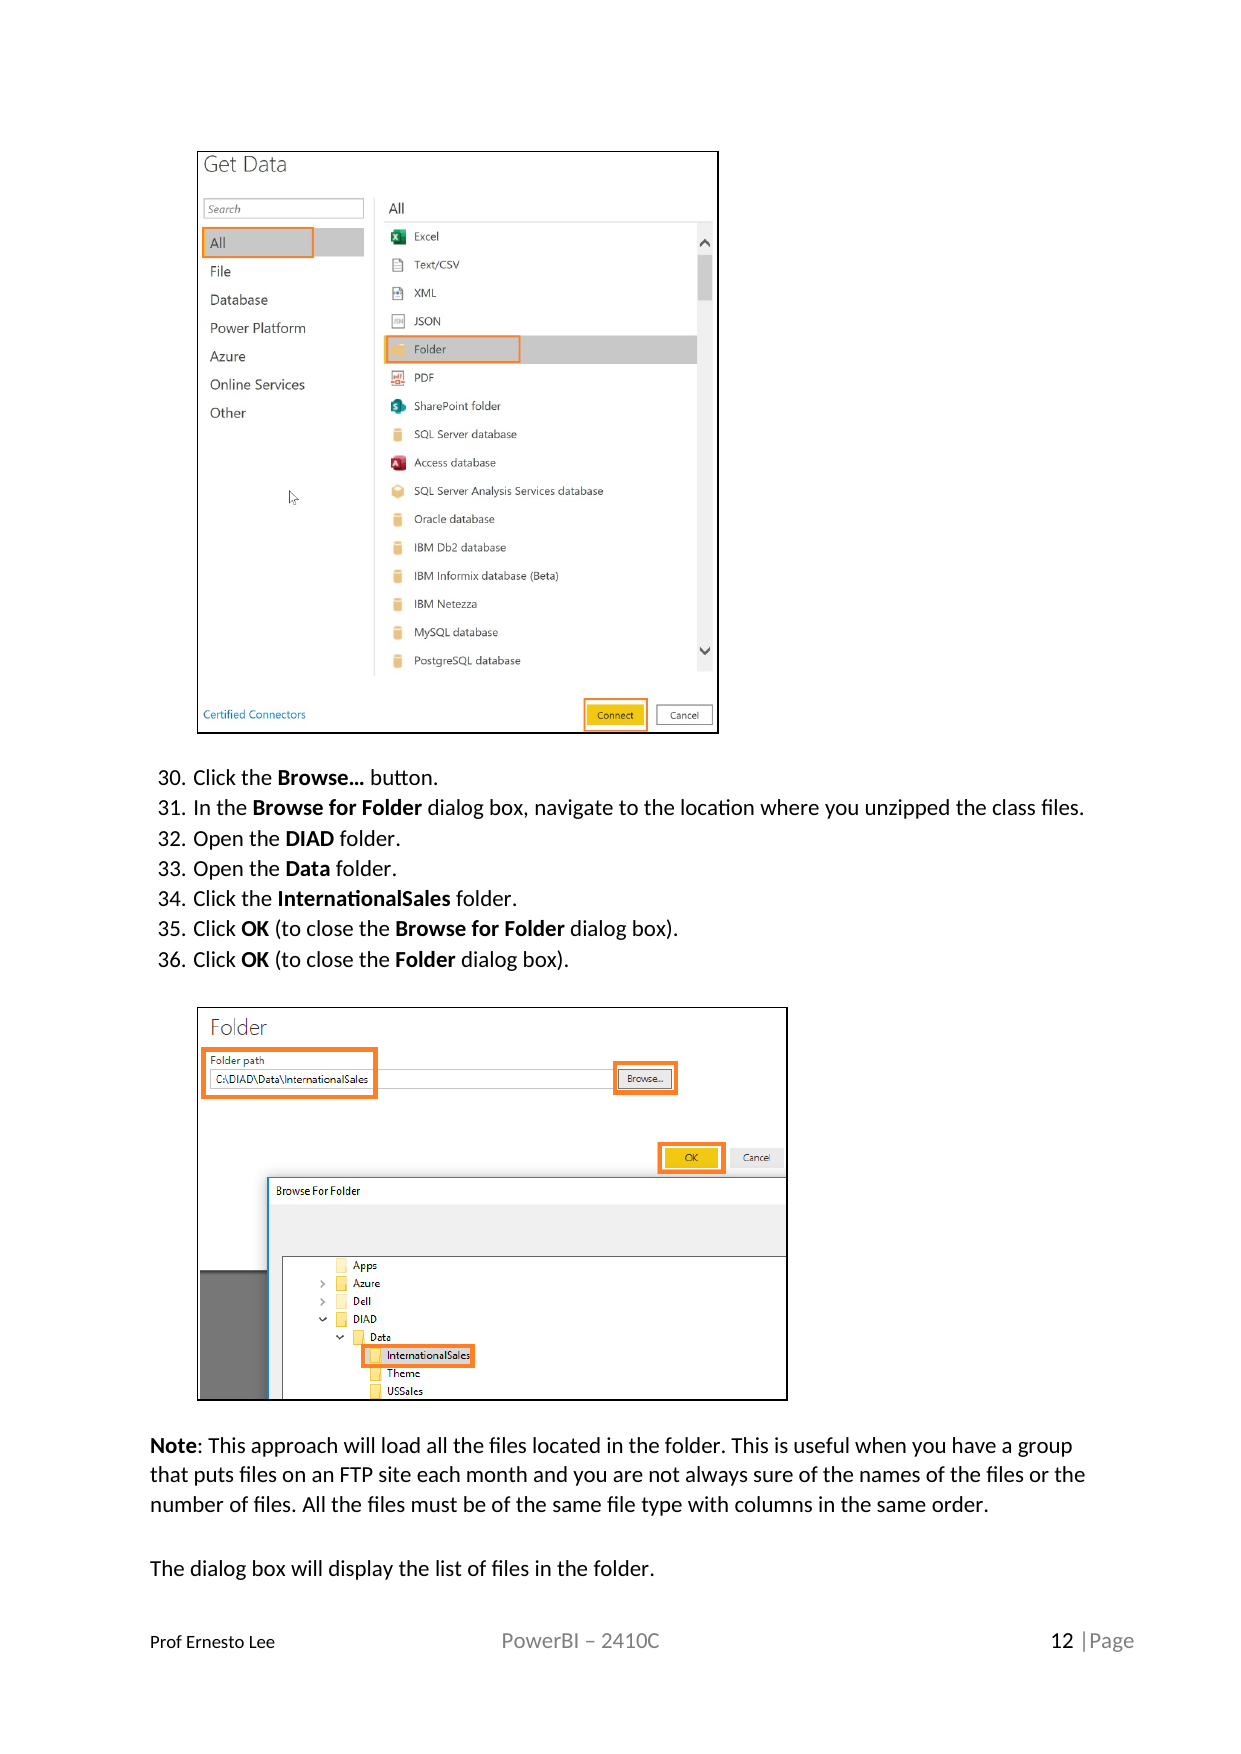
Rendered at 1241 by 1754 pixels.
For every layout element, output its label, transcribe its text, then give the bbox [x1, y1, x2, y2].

list Click the Browse… button. [157, 763, 1240, 791]
picture [200, 1018, 786, 1399]
list Click the InternationalSales folder. [157, 884, 1240, 912]
picture [202, 155, 713, 732]
text The dialog box will display the list of files in the folder. [150, 1554, 1240, 1582]
list Click OK (to close the Browse for Folder dialog box). [157, 914, 1240, 942]
list Open the Data folder. [157, 854, 1240, 882]
list Click OK (to close the Folder dialog box). [157, 945, 1240, 973]
text Note: This approach will load all the files located in the folder. This is useful when you have a group that puts files on an FTP site each month and you are not always sure of the names of the files or the number of files. All the files must be of the same file type with columns in the same order. [150, 1431, 1089, 1518]
list Open the DIAD folder. [157, 824, 1240, 852]
list In the Browse for Folder dialog box, navigate to the location where you unzipped the class files. [157, 793, 1240, 822]
